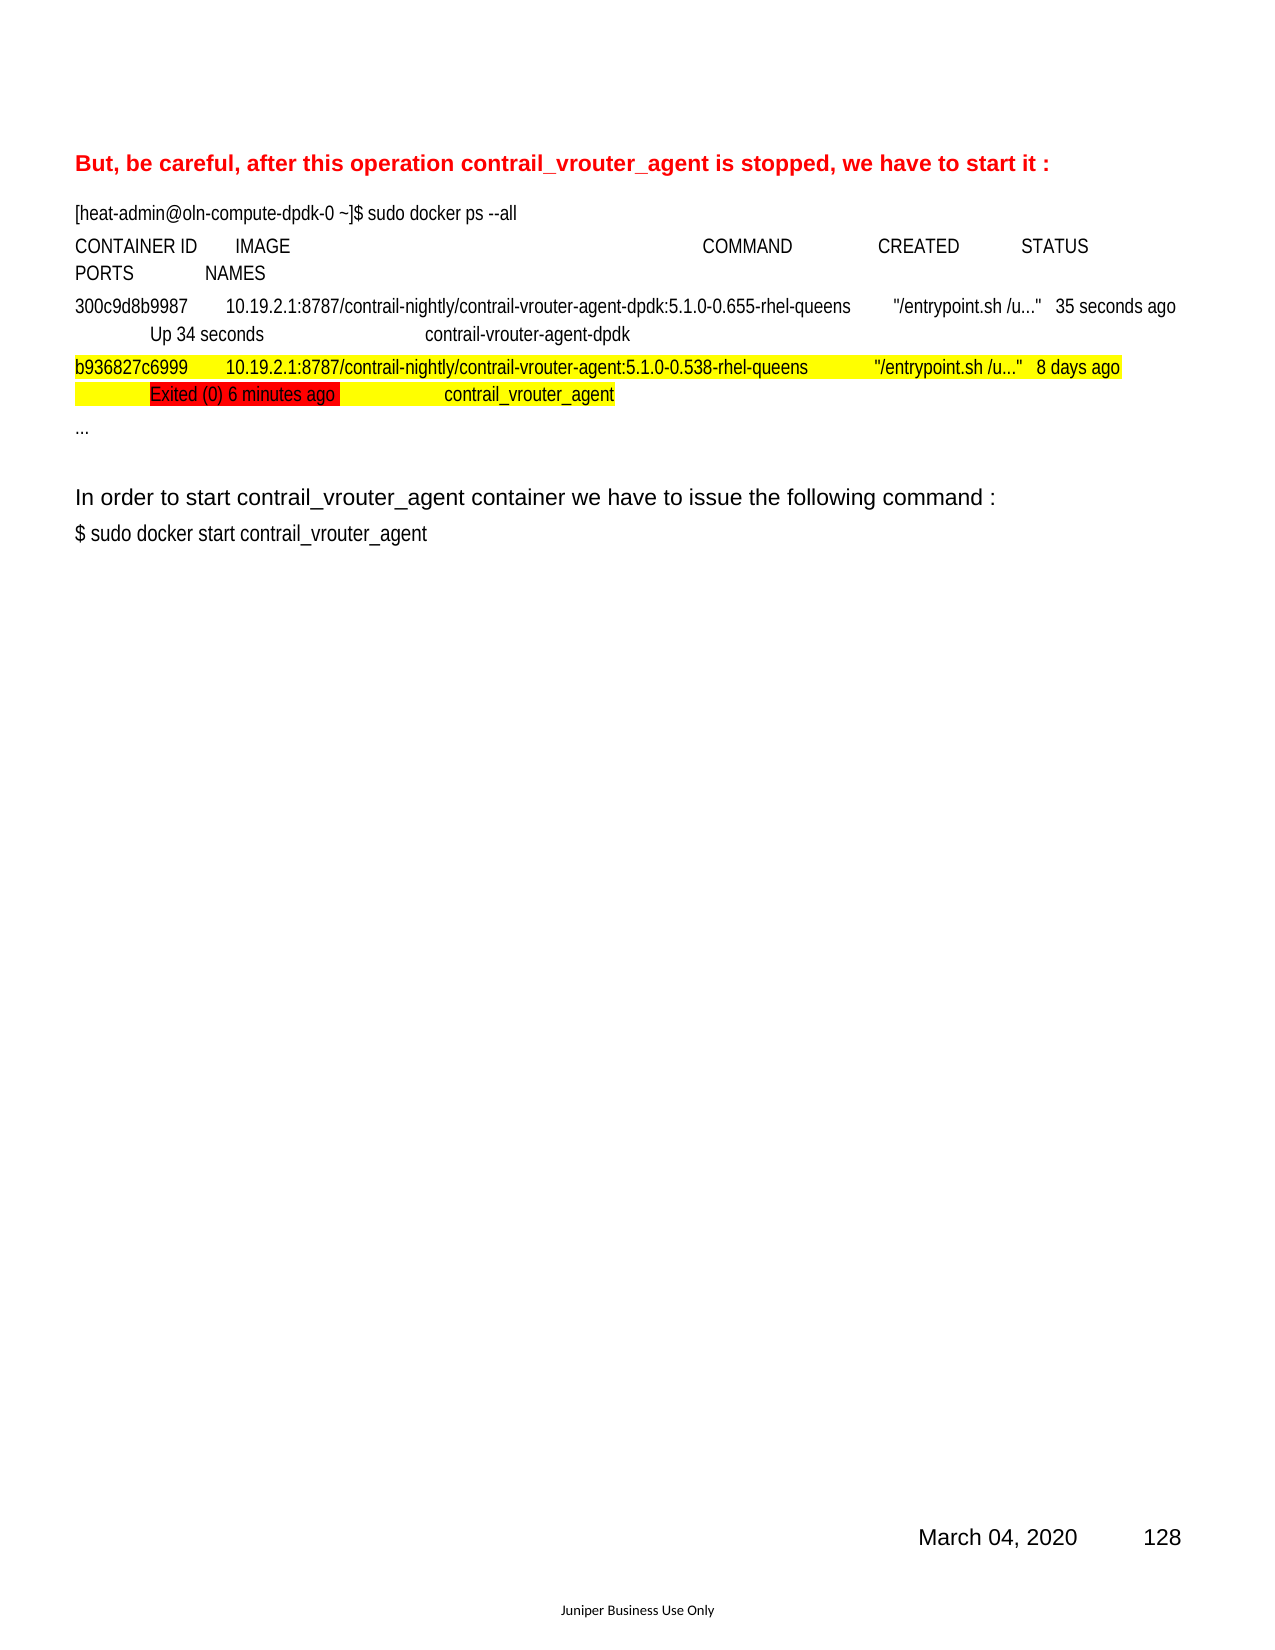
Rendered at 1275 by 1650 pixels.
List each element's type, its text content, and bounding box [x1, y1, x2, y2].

text In order to start contrail_vrouter_agent container we have to issue the following command : [75, 484, 1181, 510]
text [heat-admin@oln-compute-dpdk-0 ~]$ sudo docker ps --all [75, 201, 1181, 225]
text But, be careful, after this operation contrail_vrouter_agent is stopped, we have to start it : [75, 150, 1181, 176]
text ... [75, 415, 1181, 439]
text b936827c6999 10.19.2.1:8787/contrail-nightly/contrail-vrouter-agent:5.1.0-0.538-rhel-queens "/entrypoint.sh /u..." 8 days ago Exited (0) 6 minutes ago contrail_vrouter_agent [75, 355, 1181, 406]
text CONTAINER ID IMAGE COMMAND CREATED STATUS PORTS NAMES [75, 234, 1181, 285]
text $ sudo docker start contrail_vrouter_agent [75, 520, 1181, 546]
text 300c9d8b9987 10.19.2.1:8787/contrail-nightly/contrail-vrouter-agent-dpdk:5.1.0-0.655-rhel-queens "/entrypoint.sh /u..." 35 seconds ago Up 34 seconds contrail-vrouter-agent-dpdk [75, 294, 1181, 345]
